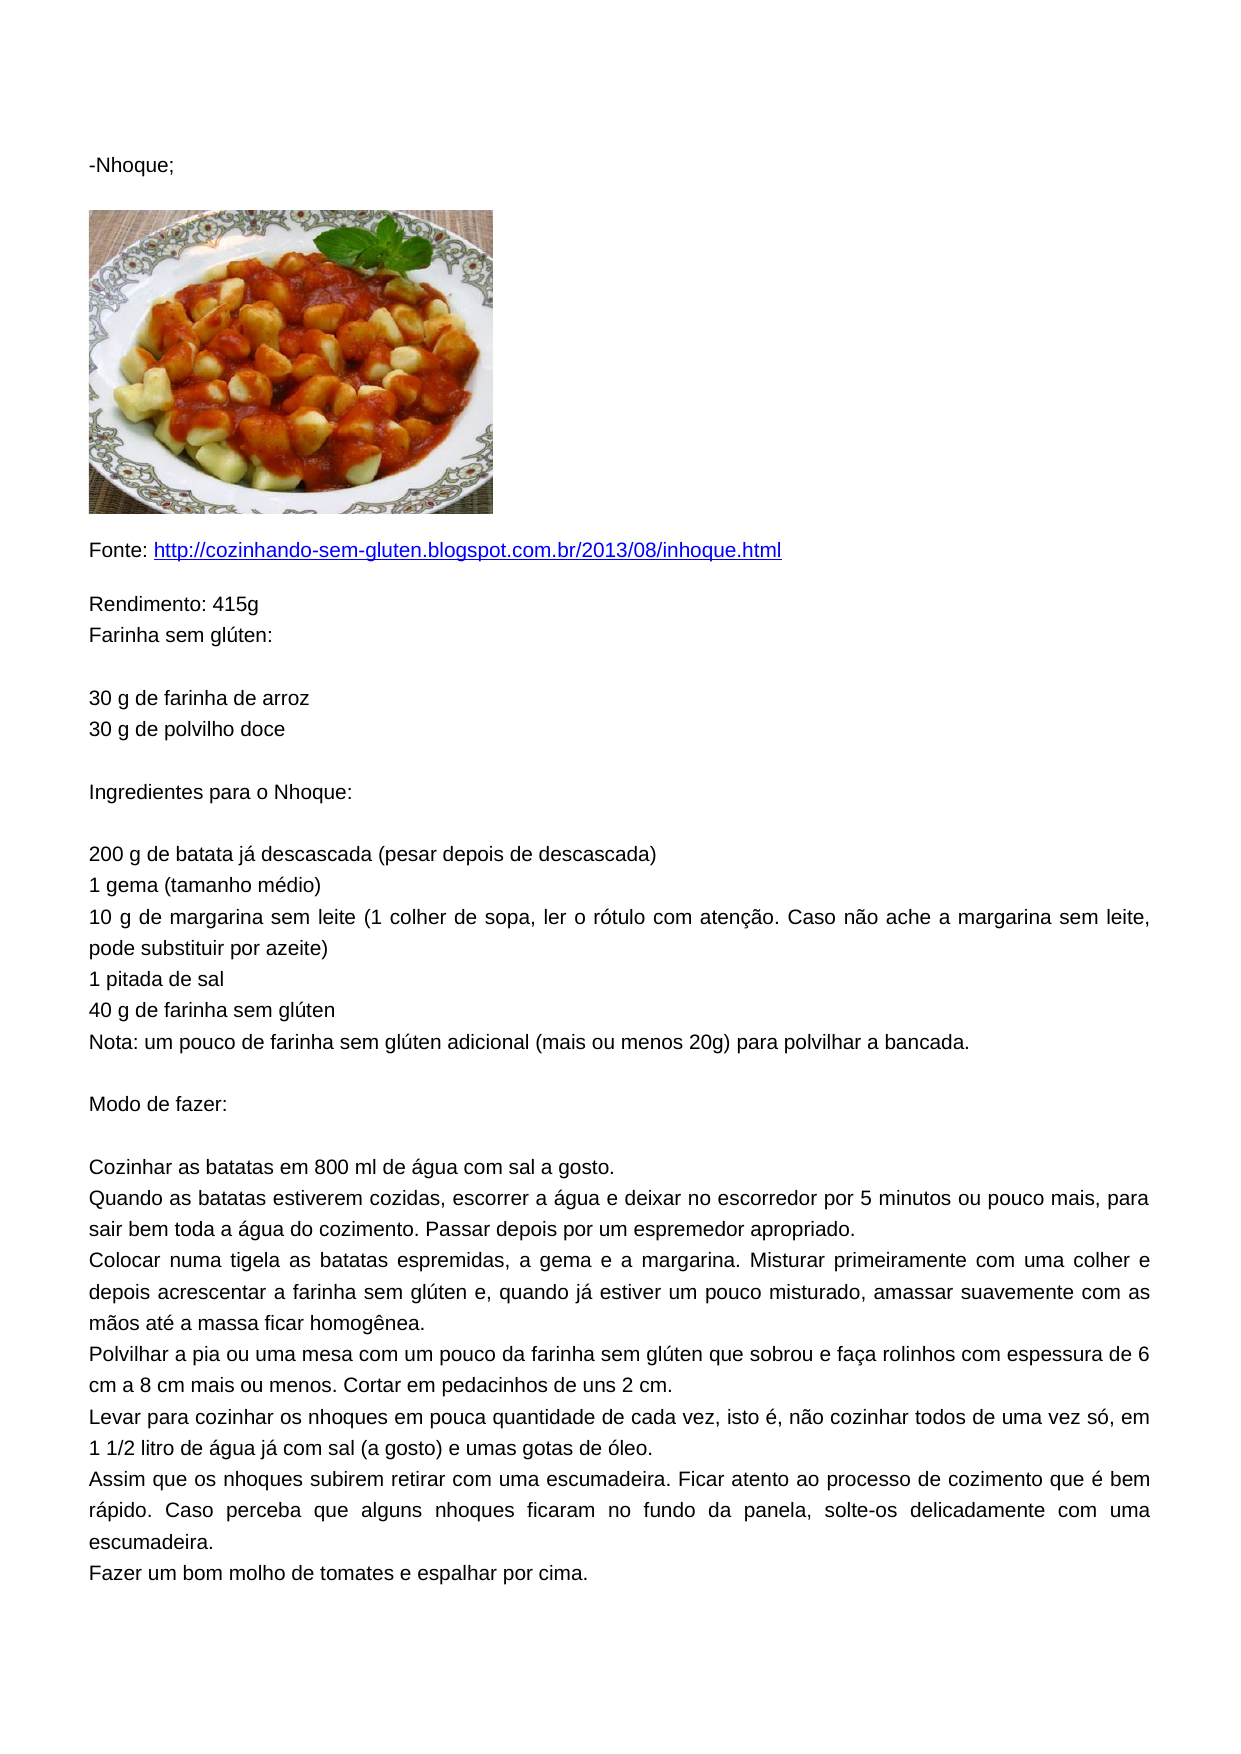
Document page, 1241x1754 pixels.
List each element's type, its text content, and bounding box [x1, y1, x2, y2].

text Fonte: http://cozinhando-sem-gluten.blogspot.com.br/2013/08/inhoque.html [89, 538, 1152, 562]
picture [88, 210, 493, 514]
text Polvilhar a pia ou uma mesa com um pouco da farinha sem glúten que sobrou e faça rolinhos com espessura de 6 cm a 8 cm mais ou menos. Cortar em pedacinhos de uns 2 cm. [89, 1337, 1152, 1399]
text 200 g de batata já descascada (pesar depois de descascada) [89, 837, 1152, 868]
text -Nhoque; [89, 148, 1152, 179]
text 1 pitada de sal [89, 962, 1152, 993]
text Nota: um pouco de farinha sem glúten adicional (mais ou menos 20g) para polvilhar a bancada. [89, 1024, 1152, 1055]
text Colocar numa tigela as batatas espremidas, a gema e a margarina. Misturar primeiramente com uma colher e depois acrescentar a farinha sem glúten e, quando já estiver um pouco misturado, amassar suavemente com as mãos até a massa ficar homogênea. [89, 1243, 1152, 1337]
text 1 gema (tamanho médio) [89, 868, 1152, 899]
text 30 g de farinha de arroz [89, 680, 1152, 712]
text Cozinhar as batatas em 800 ml de água com sal a gosto. [89, 1149, 1152, 1180]
text 10 g de margarina sem leite (1 colher de sopa, ler o rótulo com atenção. Caso não ache a margarina sem leite, pode substituir por azeite) [89, 899, 1152, 962]
text Ingredientes para o Nhoque: [89, 774, 1152, 805]
text Assim que os nhoques subirem retirar com uma escumadeira. Ficar atento ao processo de cozimento que é bem rápido. Caso perceba que alguns nhoques ficaram no fundo da panela, solte-os delicadamente com uma escumadeira. [89, 1462, 1152, 1555]
text Levar para cozinhar os nhoques em pouca quantidade de cada vez, isto é, não cozinhar todos de uma vez só, em 1 1/2 litro de água já com sal (a gosto) e umas gotas de óleo. [89, 1399, 1152, 1462]
text 30 g de polvilho doce [89, 712, 1152, 743]
text Rendimento: 415g [89, 587, 1152, 618]
text Quando as batatas estiverem cozidas, escorrer a água e deixar no escorredor por 5 minutos ou pouco mais, para sair bem toda a água do cozimento. Passar depois por um espremedor apropriado. [89, 1180, 1152, 1243]
text Farinha sem glúten: [89, 618, 1152, 649]
text Modo de fazer: [89, 1087, 1152, 1118]
text 40 g de farinha sem glúten [89, 993, 1152, 1024]
text Fazer um bom molho de tomates e espalhar por cima. [89, 1555, 1152, 1587]
